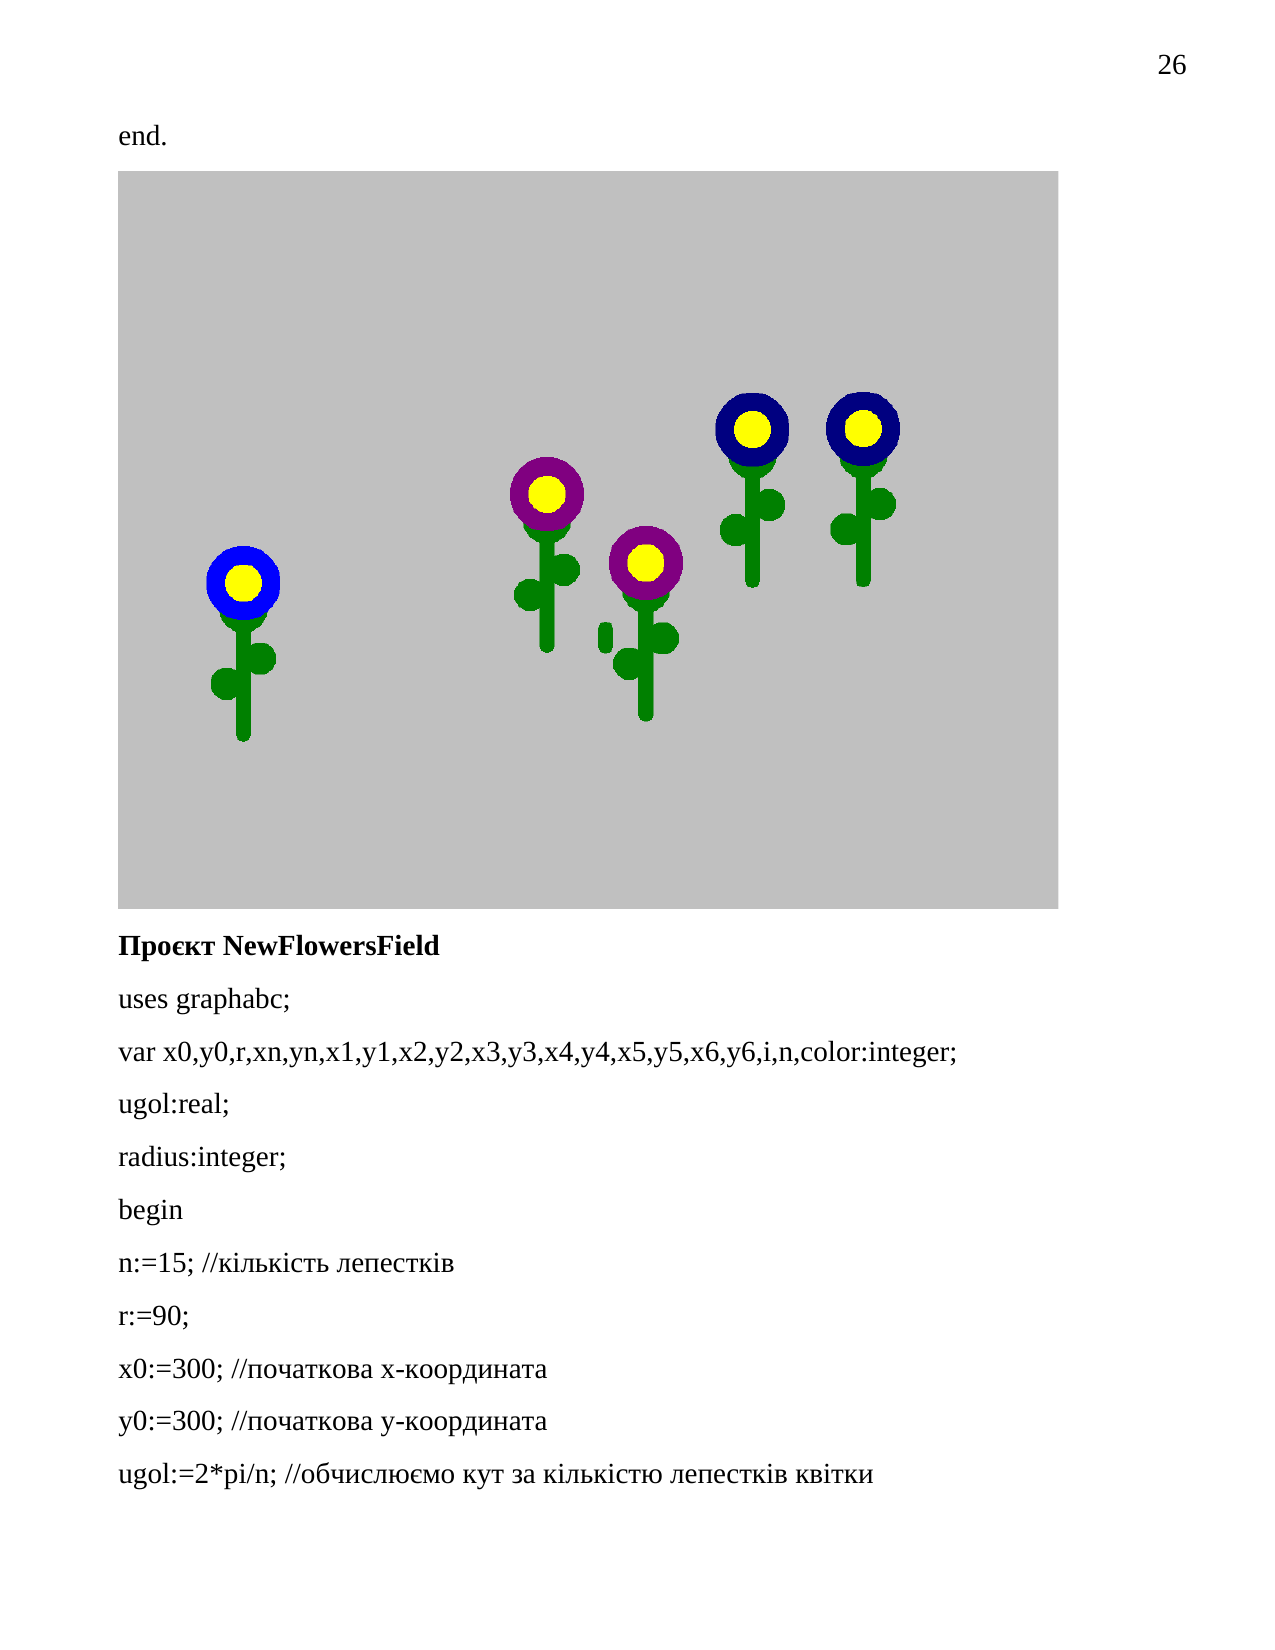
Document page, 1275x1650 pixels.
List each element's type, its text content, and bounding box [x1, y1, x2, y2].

text var x0,y0,r,xn,yn,x1,y1,x2,y2,x3,y3,x4,y4,x5,y5,x6,y6,i,n,color:integer; [118, 1034, 1186, 1067]
text ugol:real; [118, 1087, 1186, 1120]
text x0:=300; //початкова х-координата [118, 1351, 1186, 1384]
text r:=90; [118, 1298, 1186, 1331]
text radius:integer; [118, 1139, 1186, 1173]
picture [118, 171, 1059, 909]
text uses graphabc; [118, 981, 1186, 1014]
text ugol:=2*pi/n; //обчислюємо кут за кількістю лепестків квітки [118, 1456, 1186, 1490]
text Проєкт NewFlowersField [118, 928, 1186, 962]
text n:=15; //кількість лепестків [118, 1245, 1186, 1279]
text end. [118, 118, 1186, 152]
text begin [118, 1192, 1186, 1226]
text y0:=300; //початкова у-координата [118, 1403, 1186, 1437]
